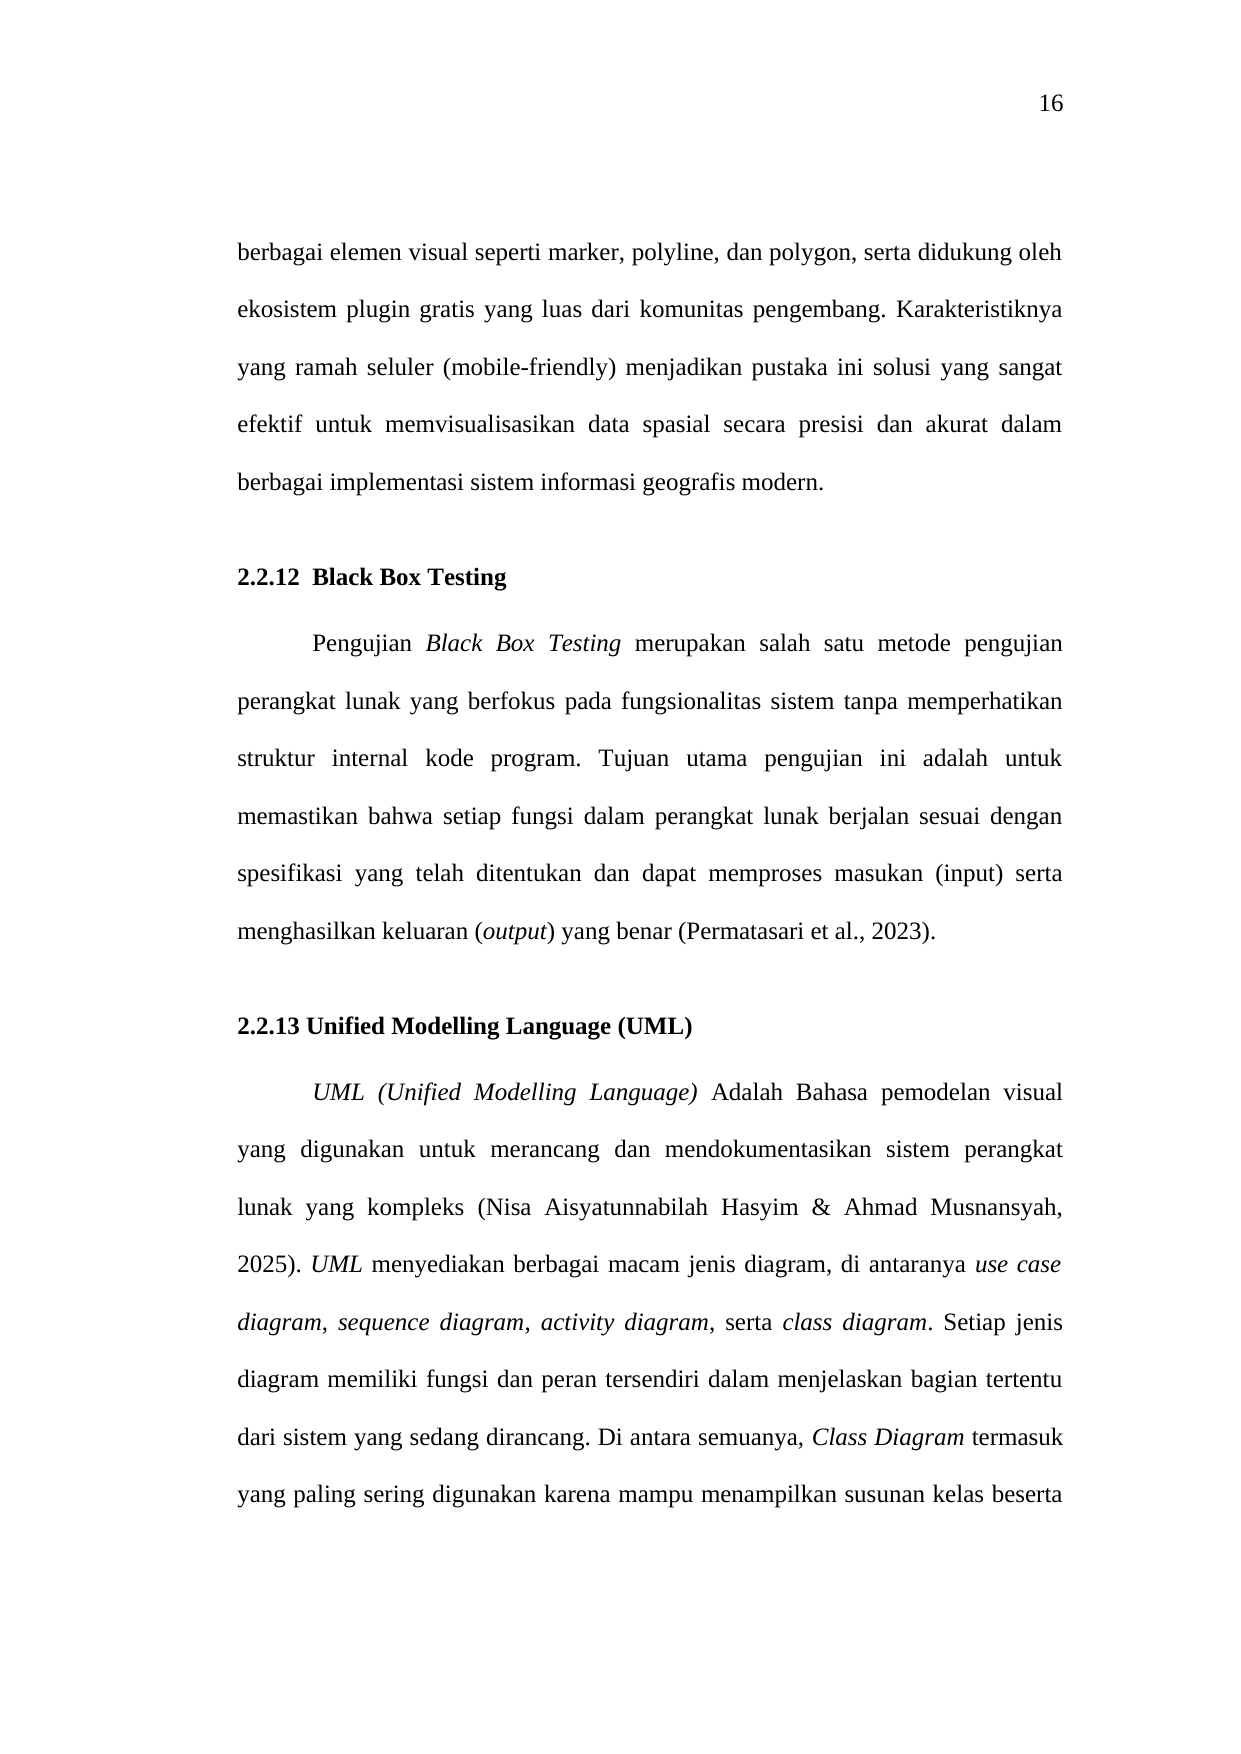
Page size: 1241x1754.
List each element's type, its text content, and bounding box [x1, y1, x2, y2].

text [237, 237, 1063, 496]
subtitle 2.2.13 Unified Modelling Language (UML) [237, 1011, 1063, 1039]
text Pengujian Black Box Testing merupakan salah satu metode pengujian perangkat lunak yang berfokus pada fungsionalitas sistem tanpa memperhatikan struktur internal kode program. Tujuan utama pengujian ini adalah untuk memastikan bahwa setiap fungsi dalam perangkat lunak berjalan sesuai dengan spesifikasi yang telah ditentukan dan dapat memproses masukan (input) serta menghasilkan keluaran (output) yang benar . [237, 628, 1063, 944]
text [237, 1077, 1063, 1508]
subtitle 2.2.12 Black Box Testing [237, 562, 1063, 591]
